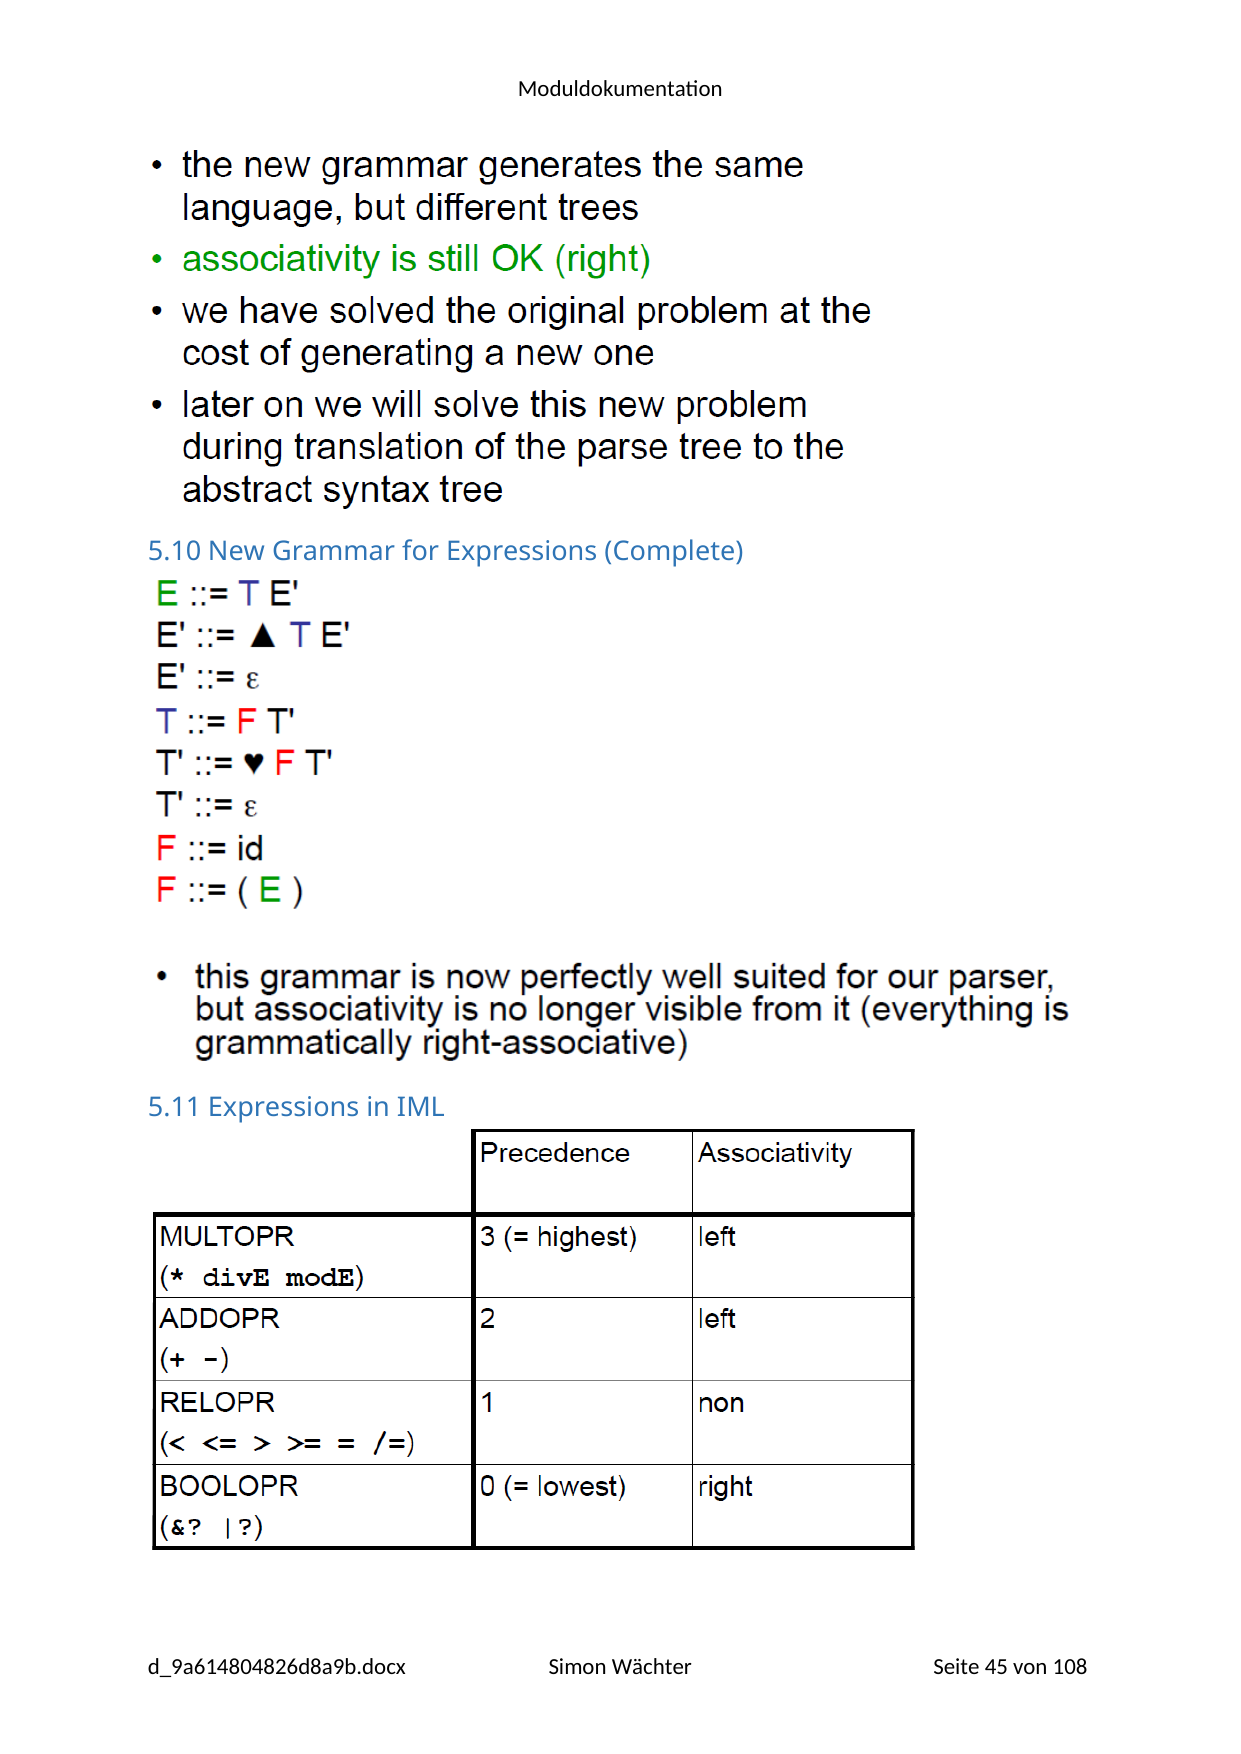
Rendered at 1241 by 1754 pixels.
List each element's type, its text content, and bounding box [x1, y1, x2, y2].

picture [147, 1126, 919, 1554]
picture [147, 571, 1093, 1069]
picture [147, 147, 887, 513]
subtitle New Grammar for Expressions (Complete) [148, 532, 1093, 568]
subtitle Expressions in IML [148, 1087, 1093, 1124]
